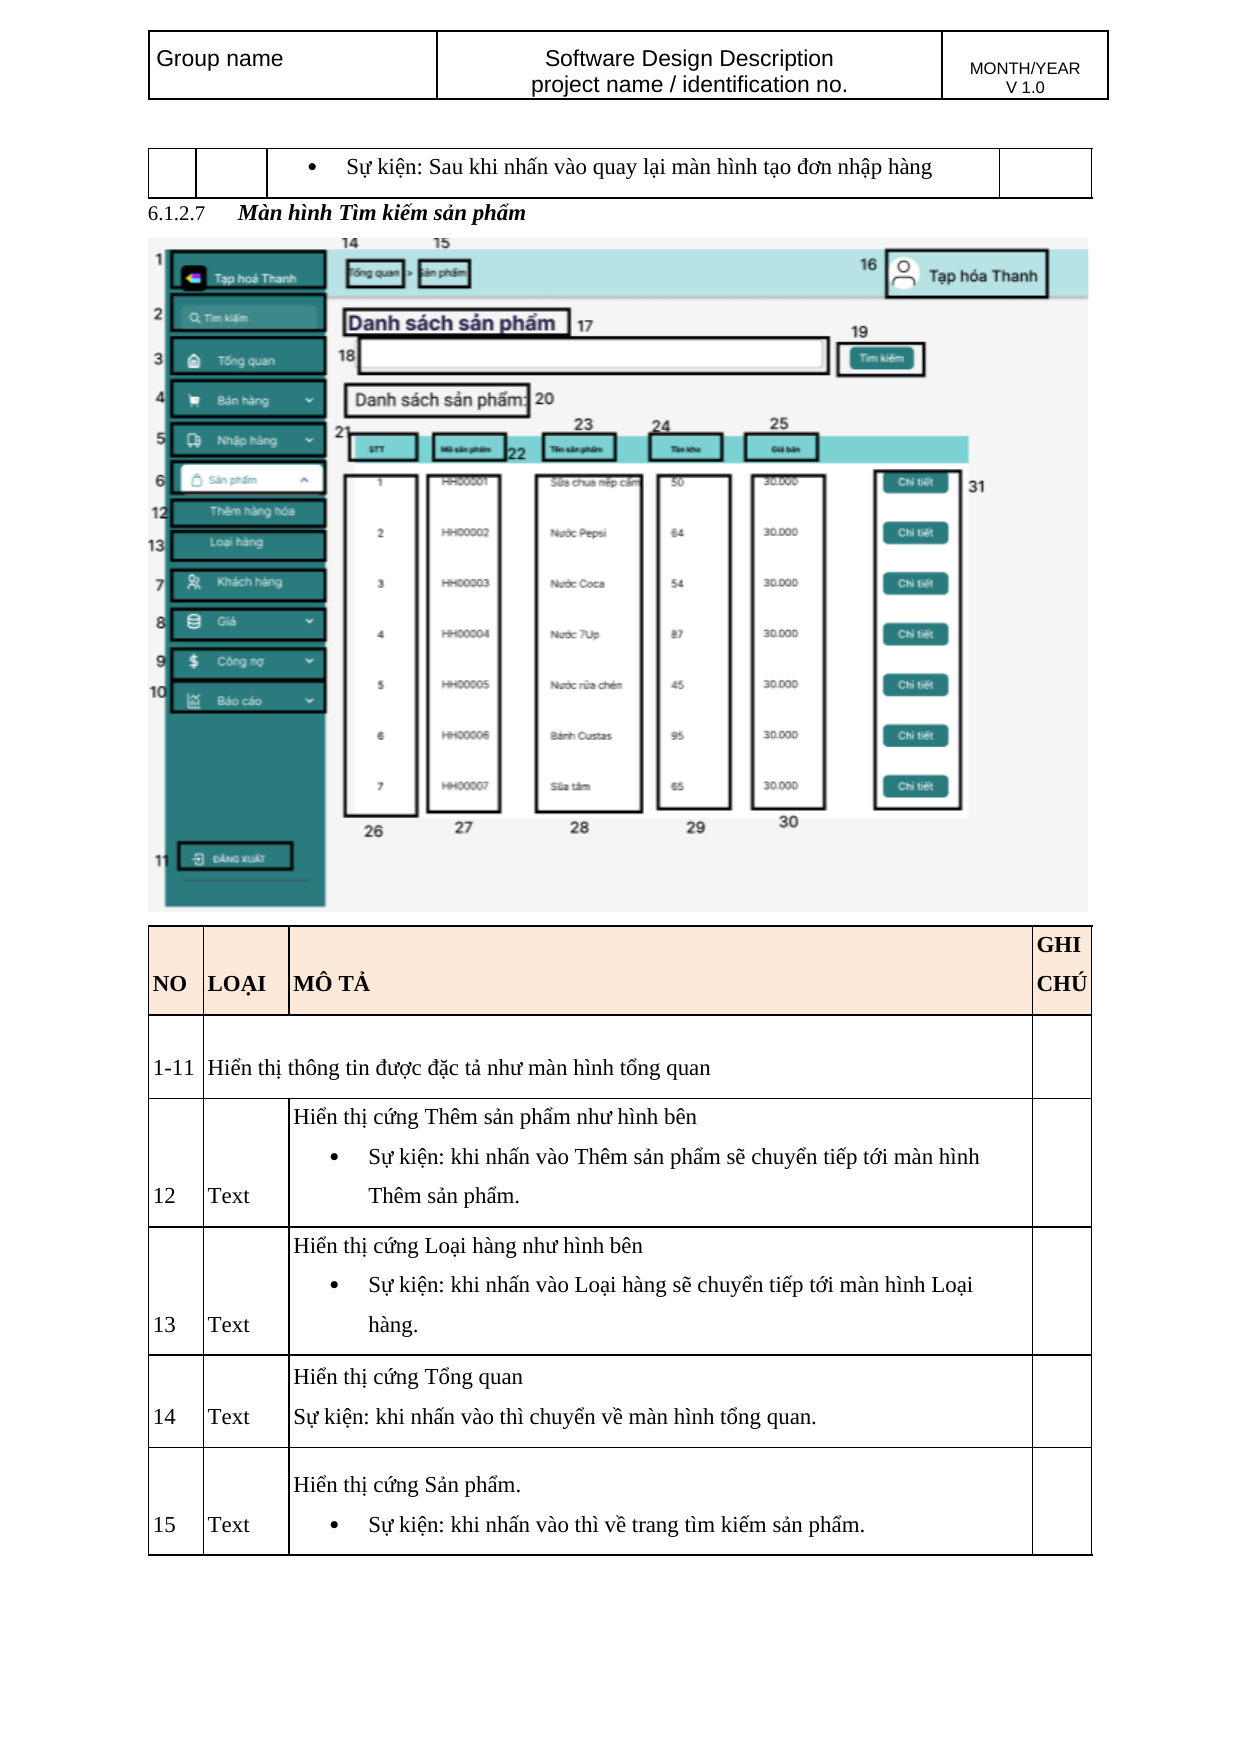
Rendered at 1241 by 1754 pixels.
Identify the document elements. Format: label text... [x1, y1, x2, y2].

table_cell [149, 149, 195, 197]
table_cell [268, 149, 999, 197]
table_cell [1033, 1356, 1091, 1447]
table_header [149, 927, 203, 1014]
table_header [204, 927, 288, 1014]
picture [147, 238, 1089, 912]
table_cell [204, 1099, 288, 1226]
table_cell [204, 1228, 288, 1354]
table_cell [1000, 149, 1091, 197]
subtitle Màn hình Tìm kiếm sản phẩm [148, 199, 1092, 225]
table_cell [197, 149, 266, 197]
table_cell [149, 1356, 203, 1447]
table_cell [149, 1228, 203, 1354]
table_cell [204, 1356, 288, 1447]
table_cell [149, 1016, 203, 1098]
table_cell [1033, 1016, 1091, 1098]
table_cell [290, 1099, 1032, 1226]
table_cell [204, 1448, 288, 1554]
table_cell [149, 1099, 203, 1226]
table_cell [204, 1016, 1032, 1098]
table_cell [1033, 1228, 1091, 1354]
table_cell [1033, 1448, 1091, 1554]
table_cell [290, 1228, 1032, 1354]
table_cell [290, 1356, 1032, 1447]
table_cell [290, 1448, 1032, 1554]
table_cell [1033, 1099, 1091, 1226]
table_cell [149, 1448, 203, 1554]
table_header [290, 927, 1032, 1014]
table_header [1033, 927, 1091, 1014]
